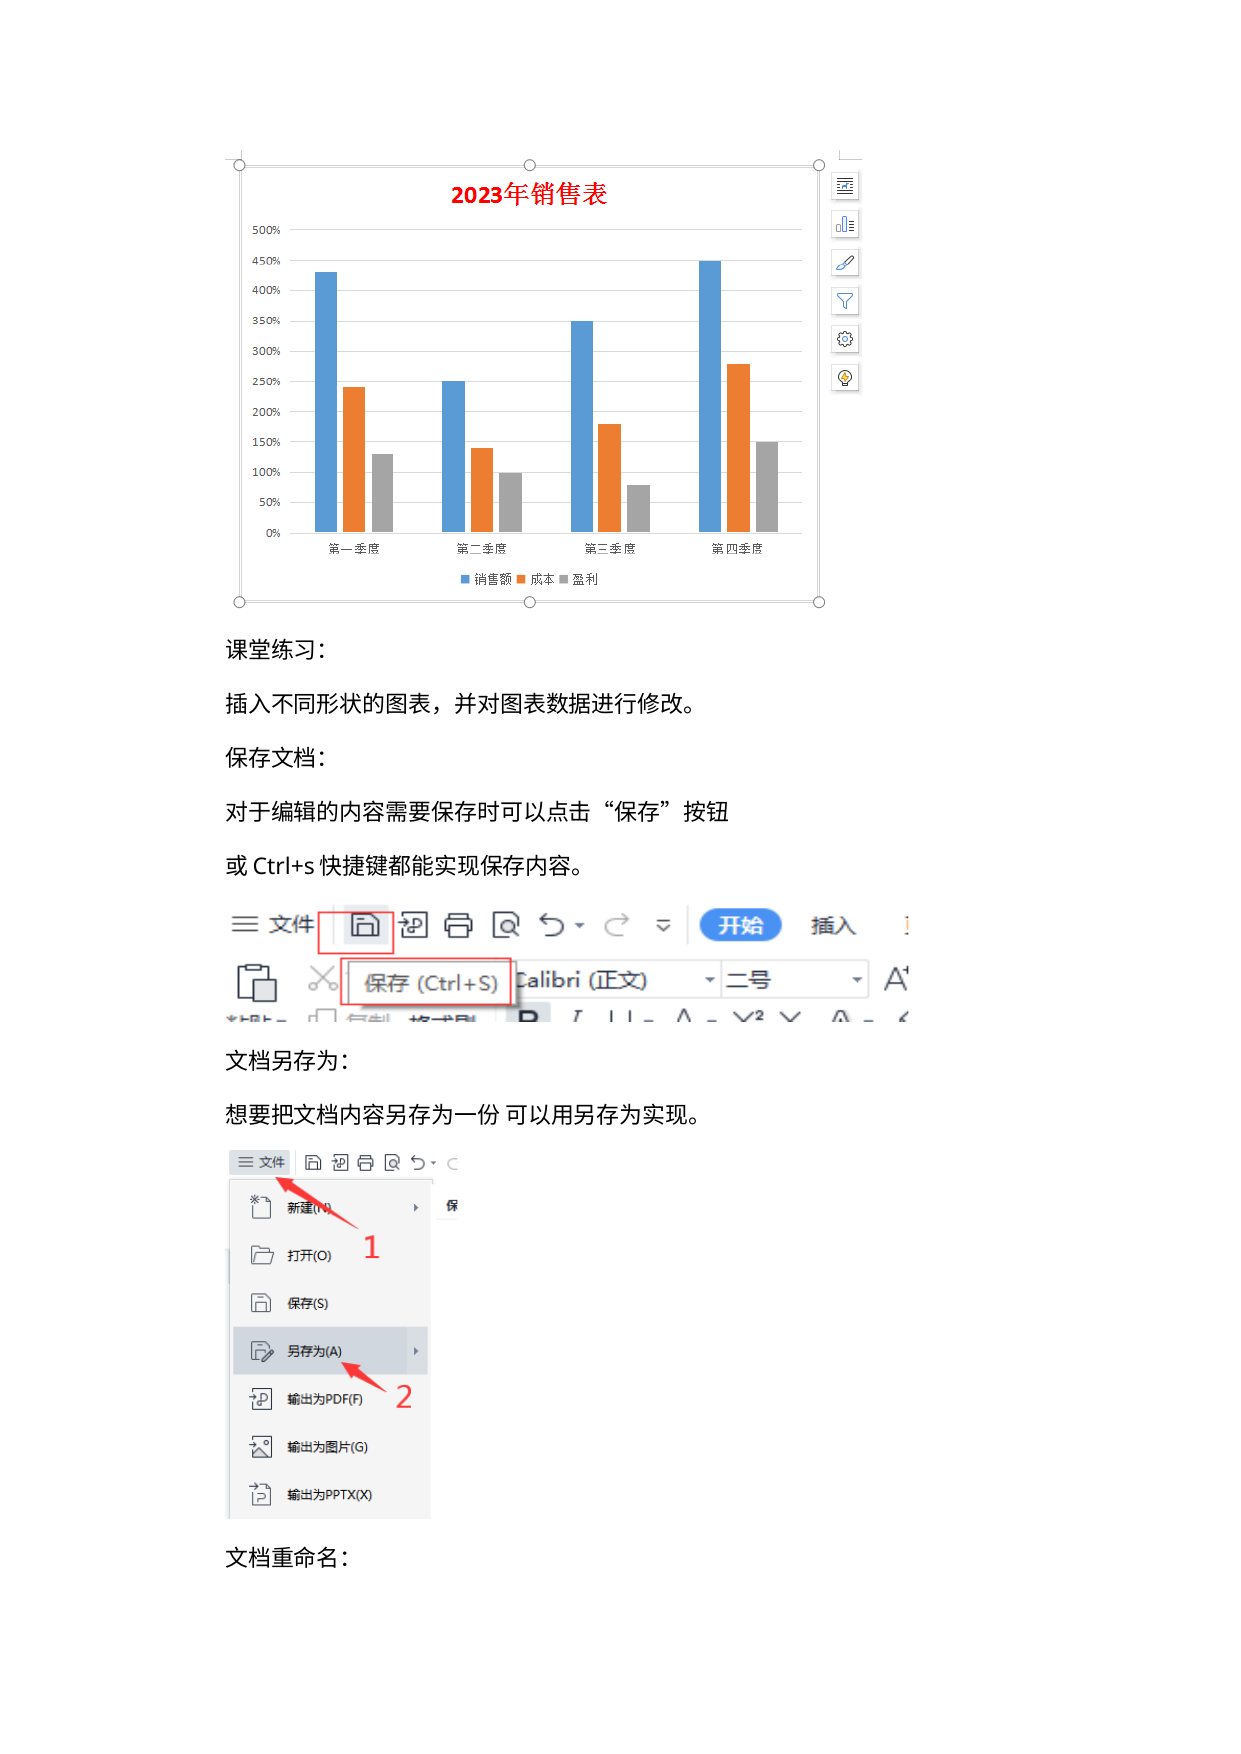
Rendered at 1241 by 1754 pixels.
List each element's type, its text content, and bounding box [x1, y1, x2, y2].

list 课堂练习： [225, 632, 1053, 665]
list 文档另存为： [225, 1043, 1053, 1076]
list 插入不同形状的图表，并对图表数据进行修改。 [225, 686, 1053, 719]
picture [225, 902, 909, 1022]
list 文档重命名： [225, 1540, 1053, 1573]
list 想要把文档内容另存为一份 可以用另存为实现。 [225, 1097, 1053, 1130]
list 或Ctrl+s快捷键都能实现保存内容。 [225, 848, 1053, 881]
picture [225, 150, 863, 611]
list 保存文档： [225, 740, 1053, 773]
list 对于编辑的内容需要保存时可以点击“保存”按钮 [225, 794, 1053, 827]
picture [225, 1150, 458, 1519]
